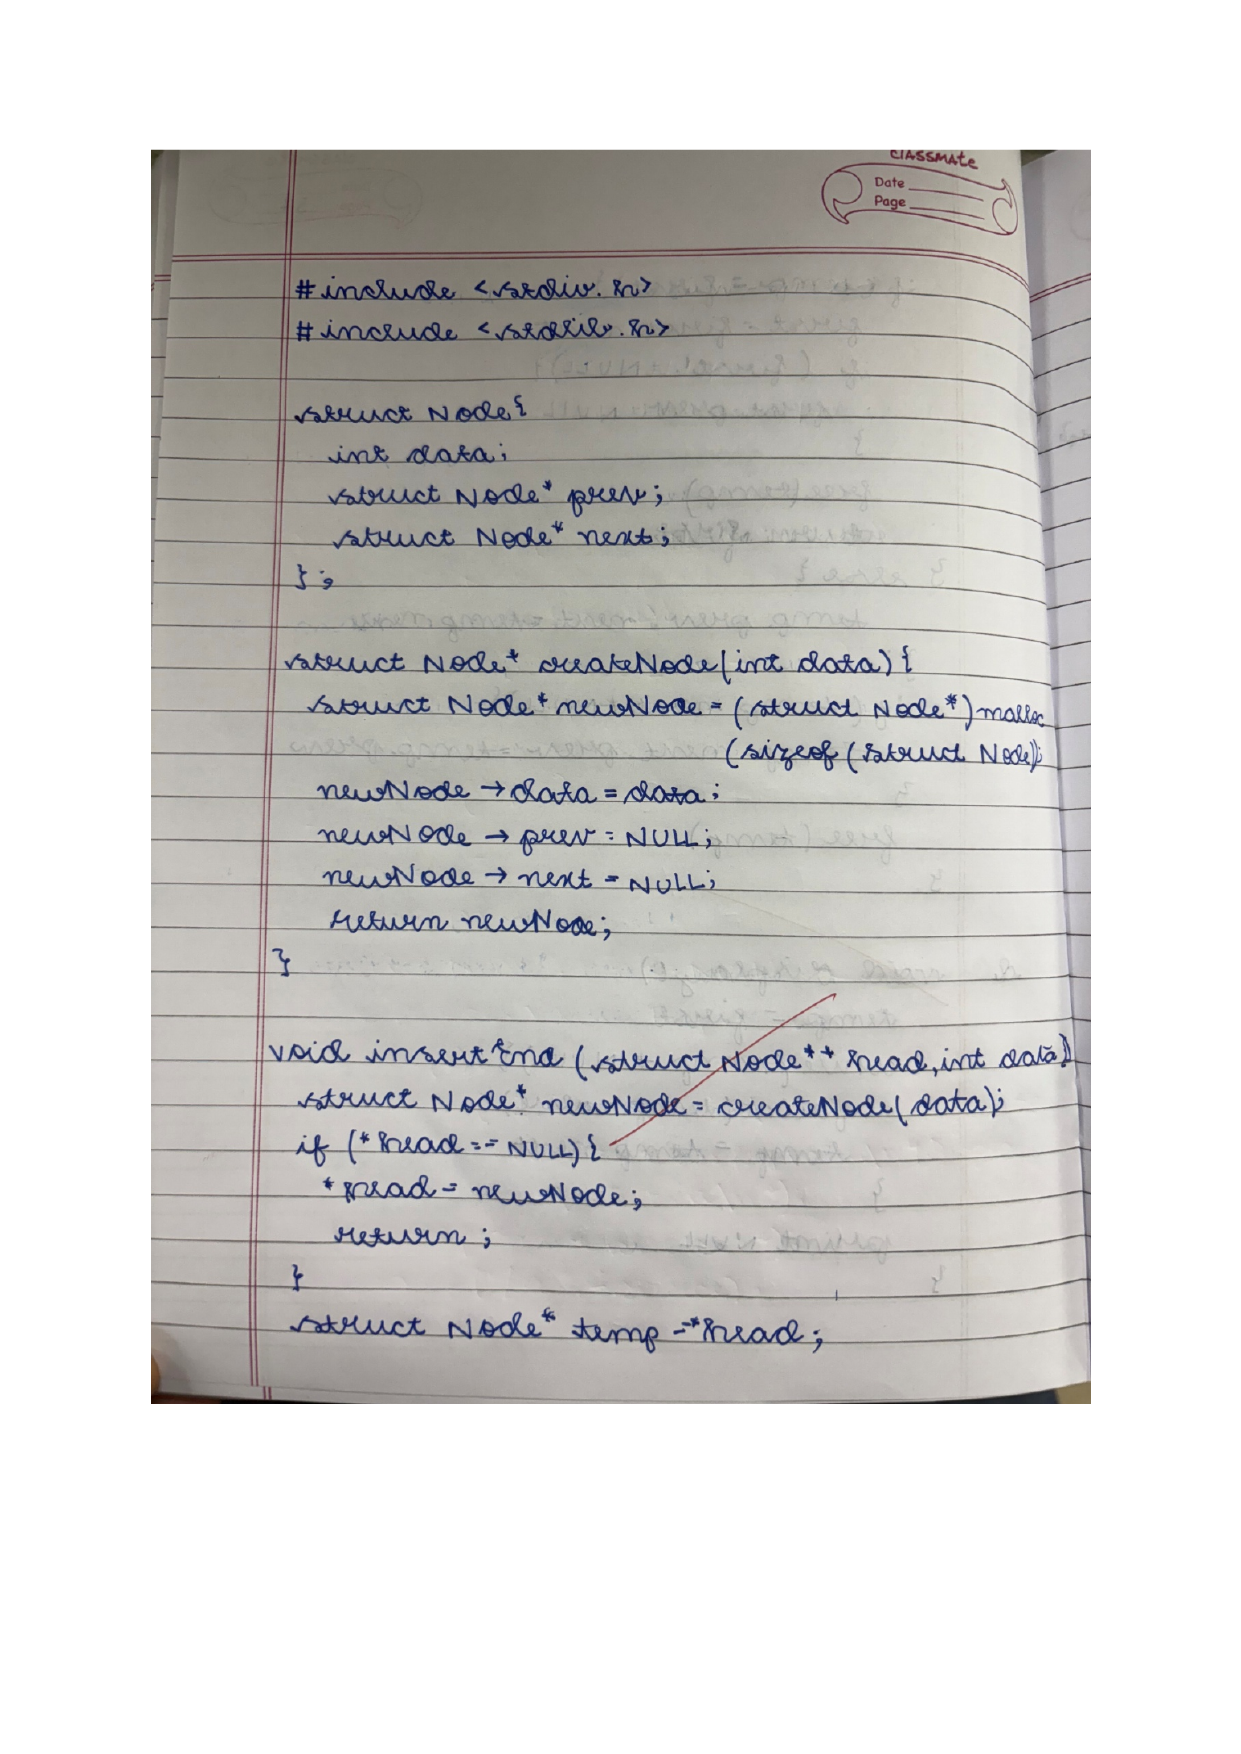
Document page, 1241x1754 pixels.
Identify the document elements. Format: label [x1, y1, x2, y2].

picture [152, 151, 1091, 1403]
